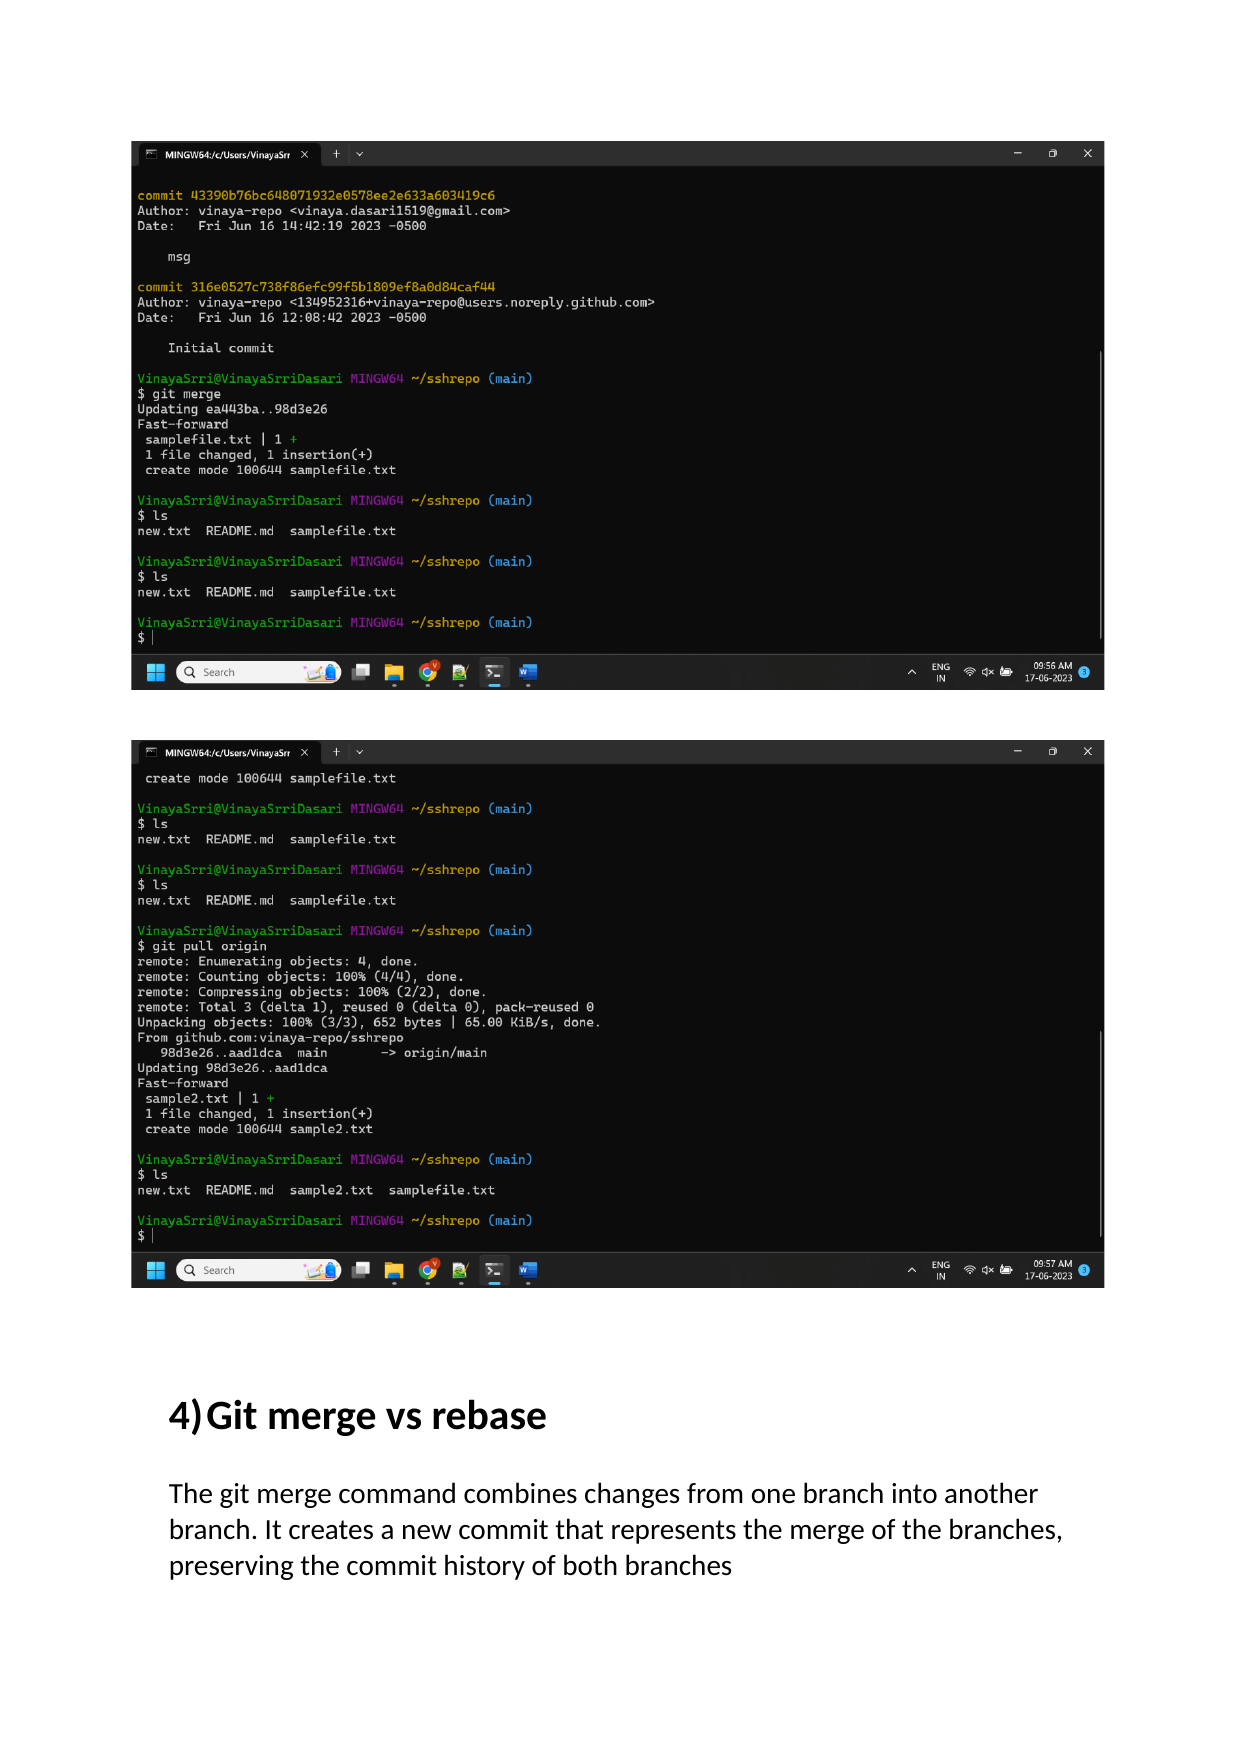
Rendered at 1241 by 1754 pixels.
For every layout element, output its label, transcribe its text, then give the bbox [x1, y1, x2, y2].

list Git merge vs rebase [169, 1389, 1105, 1440]
picture [131, 740, 1105, 1288]
text The git merge command combines changes from one branch into another branch. It creates a new commit that represents the merge of the branches, preserving the commit history of both branches [169, 1476, 1105, 1582]
picture [131, 141, 1105, 690]
